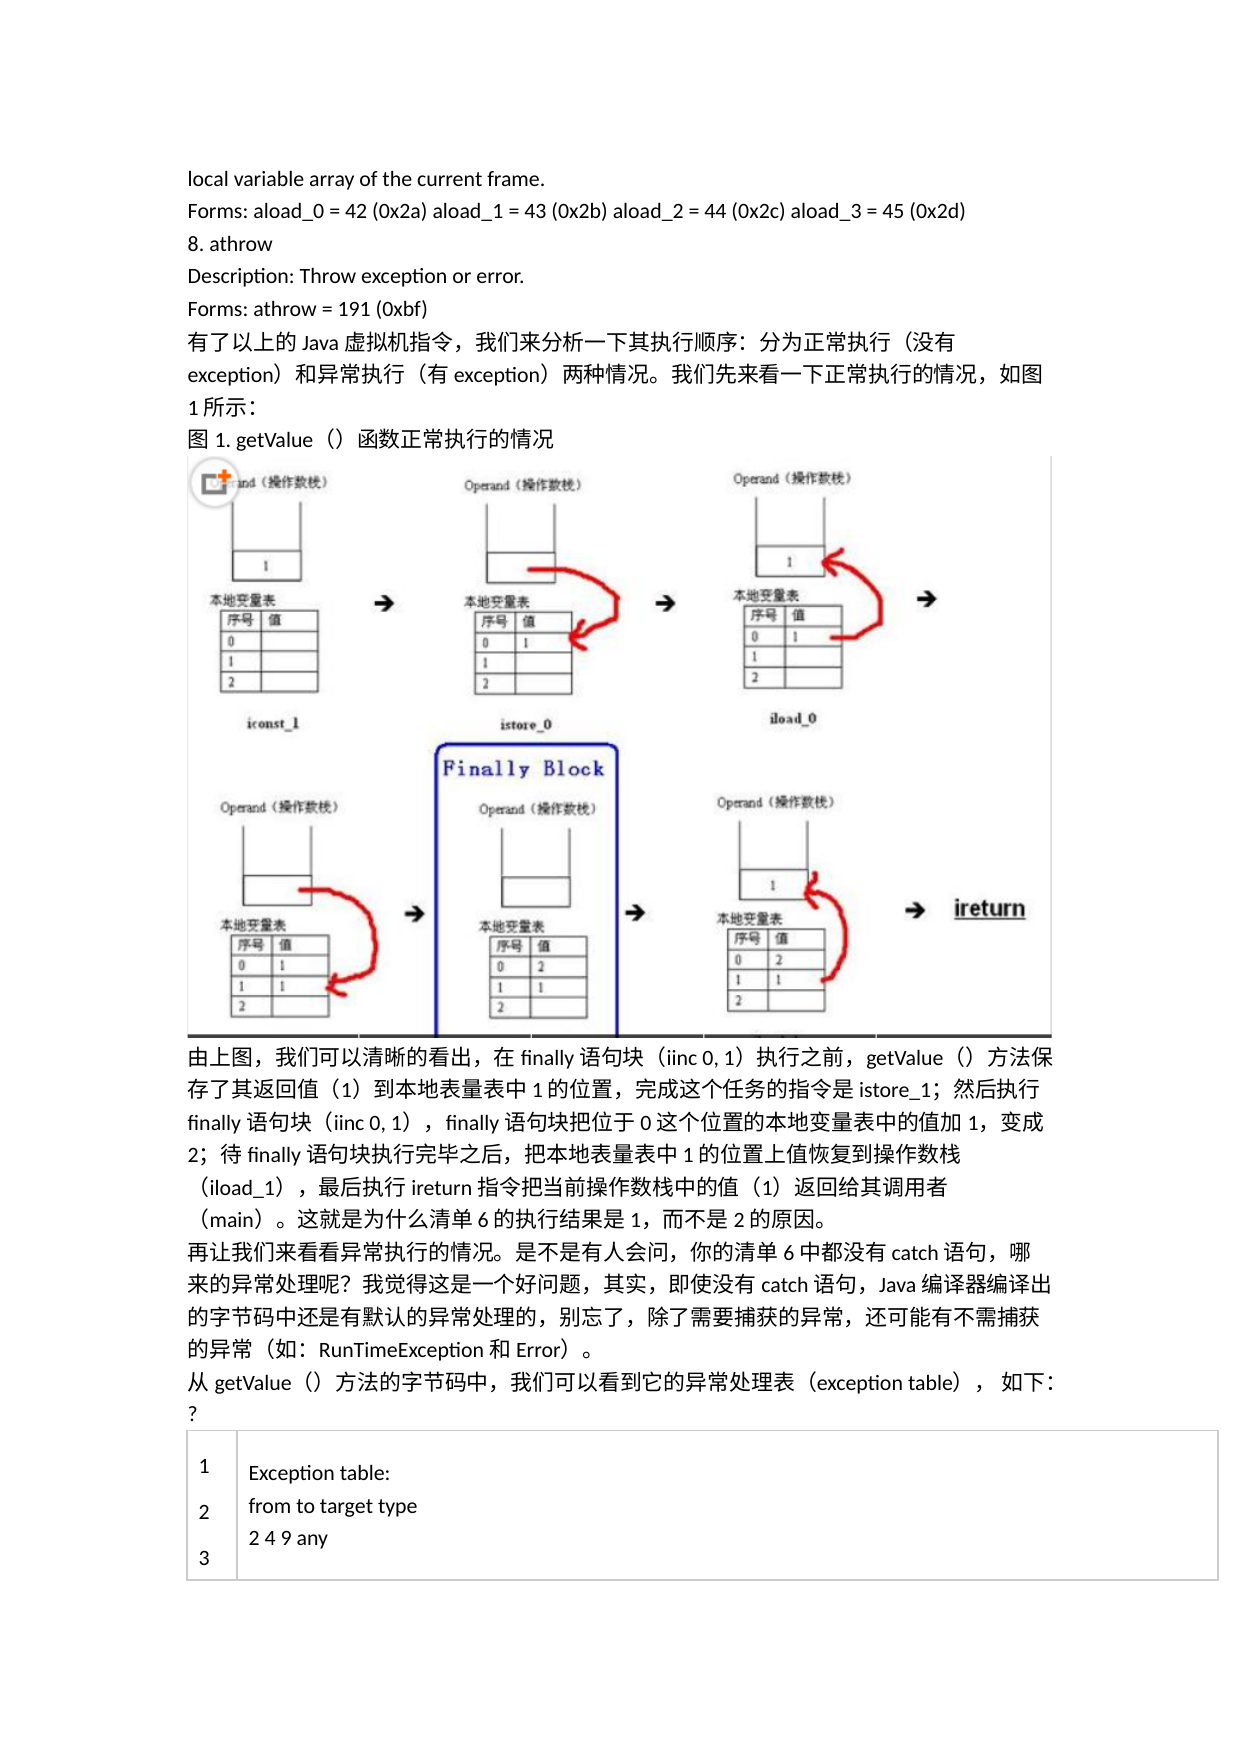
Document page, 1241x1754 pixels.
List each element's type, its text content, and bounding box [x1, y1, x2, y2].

text ? [187, 1397, 1053, 1429]
text 由上图，我们可以清晰的看出，在 finally 语句块（iinc 0, 1）执行之前，getValue（）方法保存了其返回值（1）到本地表量表中 1 的位置，完成这个任务的指令是 istore_1；然后执行 finally 语句块（iinc 0, 1），finally 语句块把位于 0 这个位置的本地变量表中的值加 1，变成 2；待 finally 语句块执行完毕之后，把本地表量表中 1 的位置上值恢复到操作数栈（iload_1），最后执行 ireturn 指令把当前操作数栈中的值（1）返回给其调用者（main）。这就是为什么清单 6 的执行结果是 1，而不是 2 的原因。 再让我们来看看异常执行的情况。是不是有人会问，你的清单 6 中都没有 catch 语句，哪来的异常处理呢？我觉得这是一个好问题，其实，即使没有 catch 语句，Java 编译器编译出的字节码中还是有默认的异常处理的，别忘了，除了需要捕获的异常，还可能有不需捕获的异常（如：RunTimeException 和 Error）。 从 getValue（）方法的字节码中，我们可以看到它的异常处理表（exception table）， 如下： [187, 1039, 1053, 1397]
table_header 1 2 3 [188, 1431, 236, 1579]
picture [187, 456, 1053, 1038]
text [187, 162, 1053, 227]
table_header Exception table: from to target type 2 4 9 any [238, 1431, 1217, 1579]
text 8. athrow Description: Throw exception or error. Forms: athrow = 191 (0xbf) 有了以上的 Java 虚拟机指令，我们来分析一下其执行顺序：分为正常执行（没有 exception）和异常执行（有 exception）两种情况。我们先来看一下正常执行的情况，如图 1 所示： 图 1. getValue（）函数正常执行的情况 [187, 227, 1053, 454]
